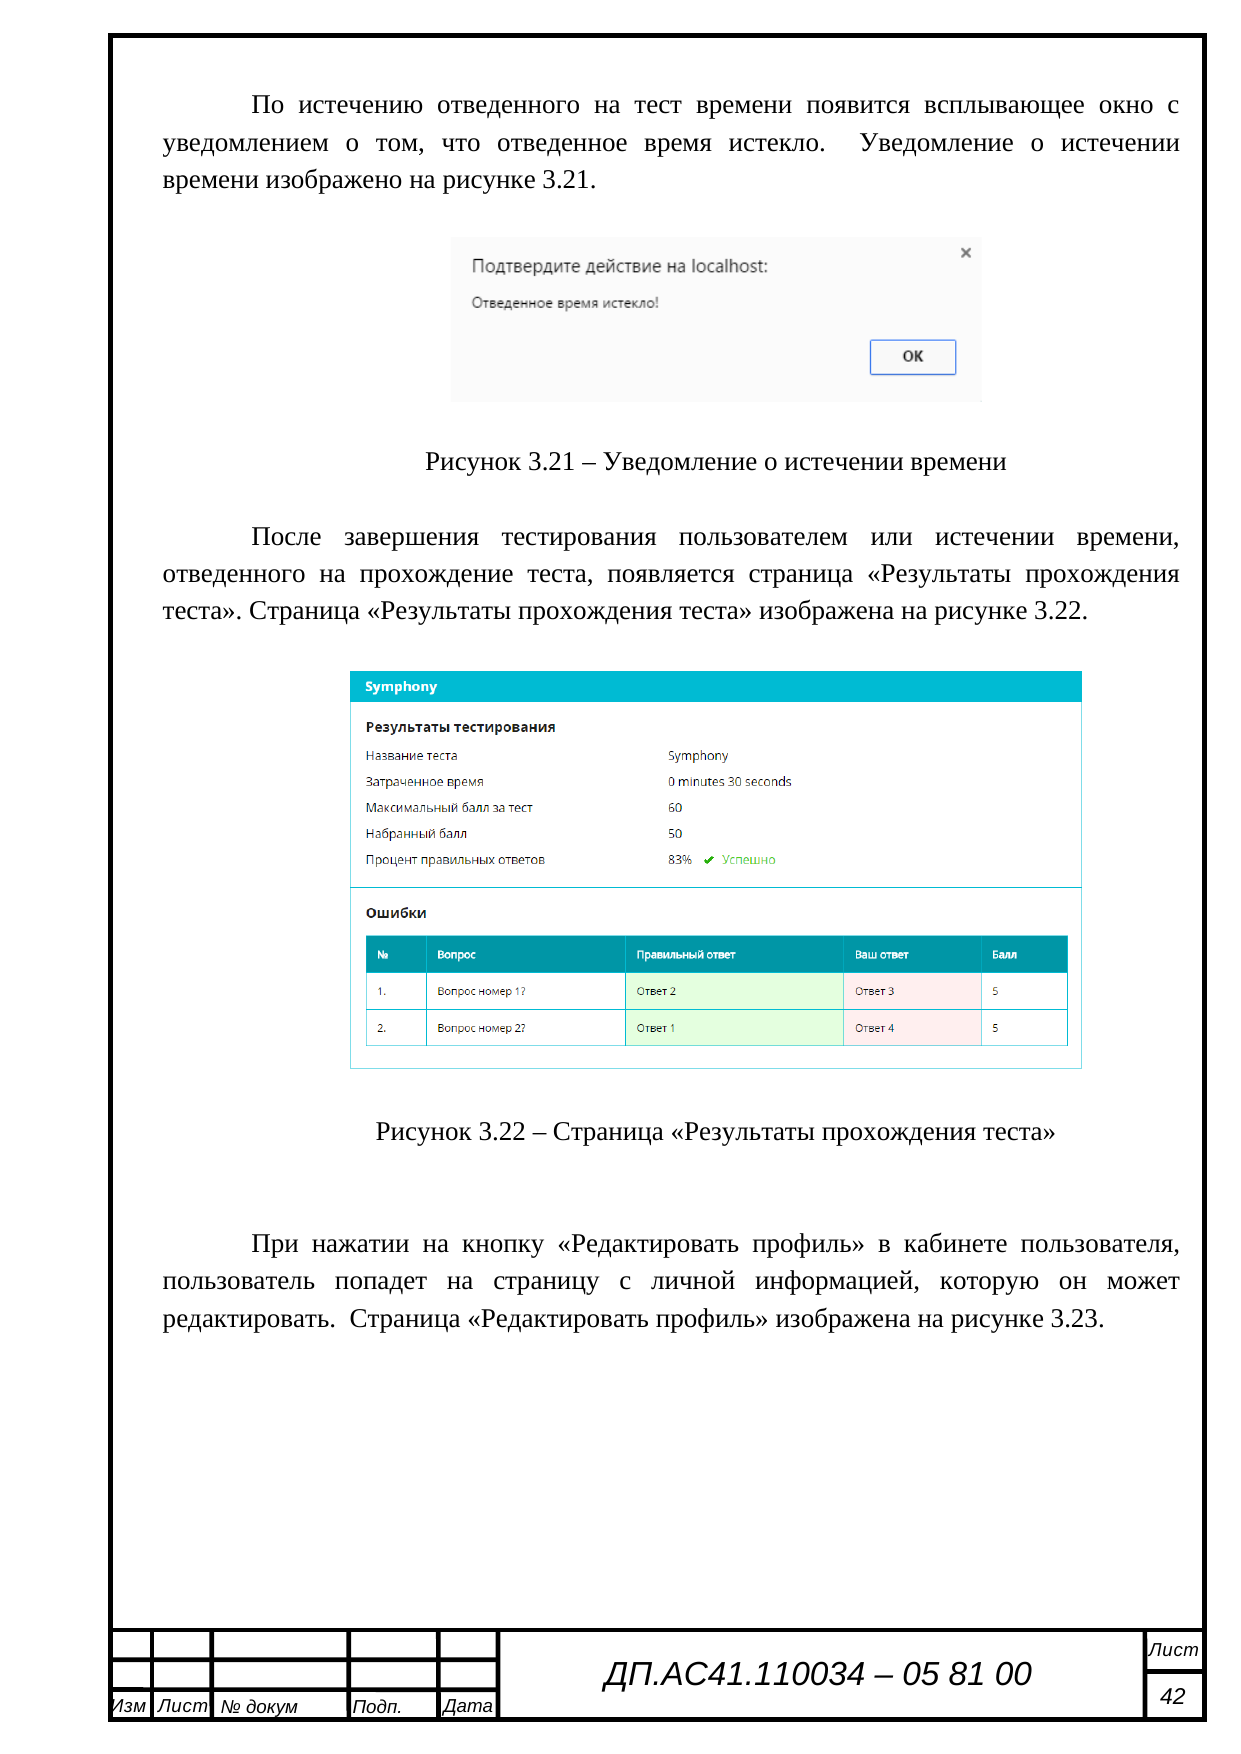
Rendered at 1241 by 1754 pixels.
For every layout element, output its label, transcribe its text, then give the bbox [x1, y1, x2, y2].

picture [347, 669, 1085, 1072]
text Рисунок 3.21 – Уведомление о истечении времени [162, 445, 1181, 476]
text После завершения тестирования пользователем или истечении времени, отведенного на прохождение теста, появляется страница «Результаты прохождения теста». Страница «Результаты прохождения теста» изображена на рисунке 3.22. [162, 520, 1181, 626]
text При нажатии на кнопку «Редактировать профиль» в кабинете пользователя, пользователь попадет на страницу с личной информацией, которую он может редактировать. Страница «Редактировать профиль» изображена на рисунке 3.23. [162, 1227, 1181, 1333]
picture [450, 237, 982, 402]
text Рисунок 3.22 – Страница «Результаты прохождения теста» [162, 1115, 1181, 1146]
text По истечению отведенного на тест времени появится всплывающее окно с уведомлением о том, что отведенное время истекло. Уведомление о истечении времени изображено на рисунке 3.21. [162, 89, 1181, 194]
